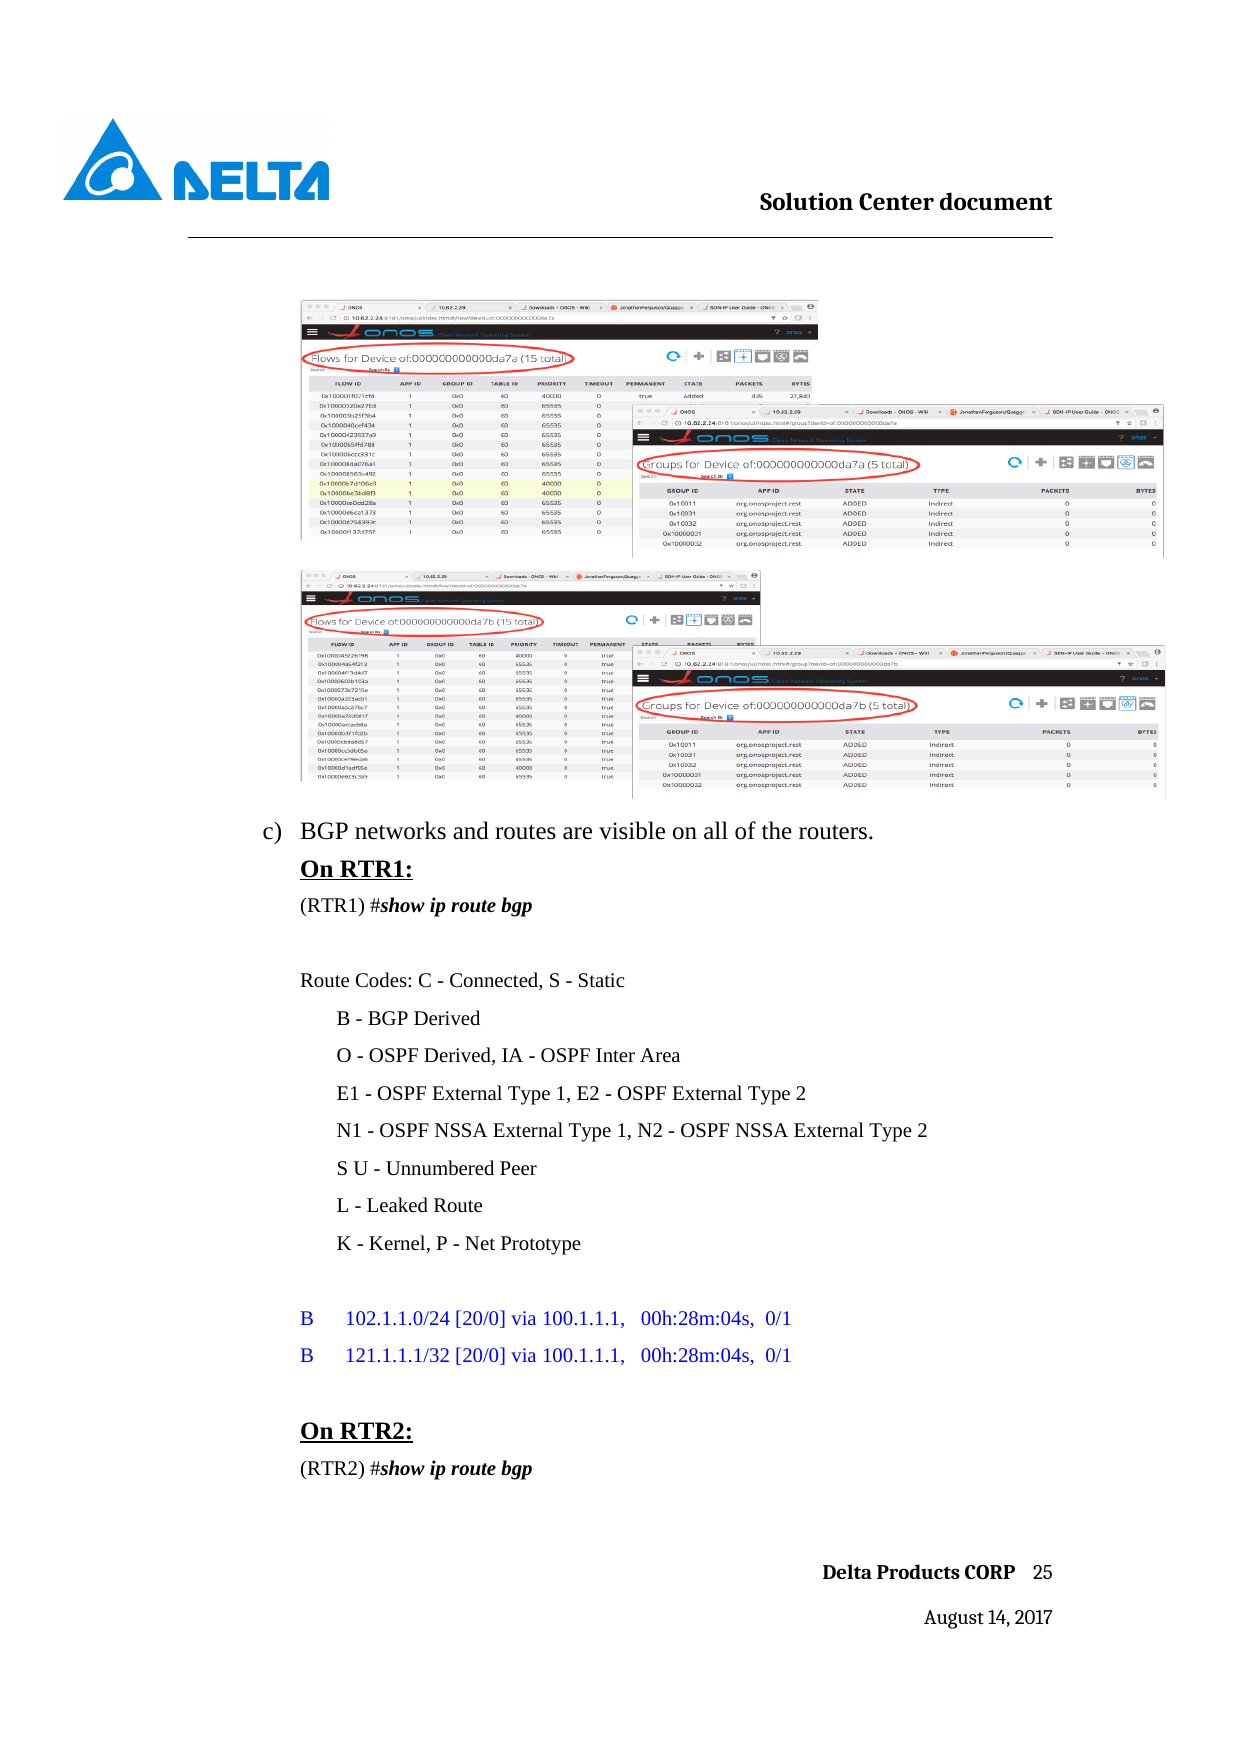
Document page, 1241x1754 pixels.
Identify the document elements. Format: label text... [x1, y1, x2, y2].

list Route Codes: C - Connected, S - Static [300, 962, 1053, 999]
list N1 - OSPF NSSA External Type 1, N2 - OSPF NSSA External Type 2 [300, 1112, 1053, 1149]
list On RTR2: [300, 1412, 1053, 1449]
list S U - Unnumbered Peer [300, 1149, 1053, 1187]
list E1 - OSPF External Type 1, E2 - OSPF External Type 2 [300, 1074, 1053, 1112]
list B 102.1.1.0/24 [20/0] via 100.1.1.1, 00h:28m:04s, 0/1 [300, 1299, 1053, 1337]
list K - Kernel, P - Net Prototype [300, 1224, 1053, 1262]
list B - BGP Derived [300, 999, 1053, 1037]
list B 121.1.1.1/32 [20/0] via 100.1.1.1, 00h:28m:04s, 0/1 [300, 1337, 1053, 1374]
list BGP networks and routes are visible on all of the routers. [262, 812, 1053, 849]
list On RTR1: [300, 849, 1053, 887]
picture [63, 118, 329, 200]
list L - Leaked Route [300, 1187, 1053, 1224]
list (RTR2) #show ip route bgp [300, 1449, 1053, 1487]
list (RTR1) #show ip route bgp [300, 887, 1053, 924]
list O - OSPF Derived, IA - OSPF Inter Area [300, 1037, 1053, 1074]
